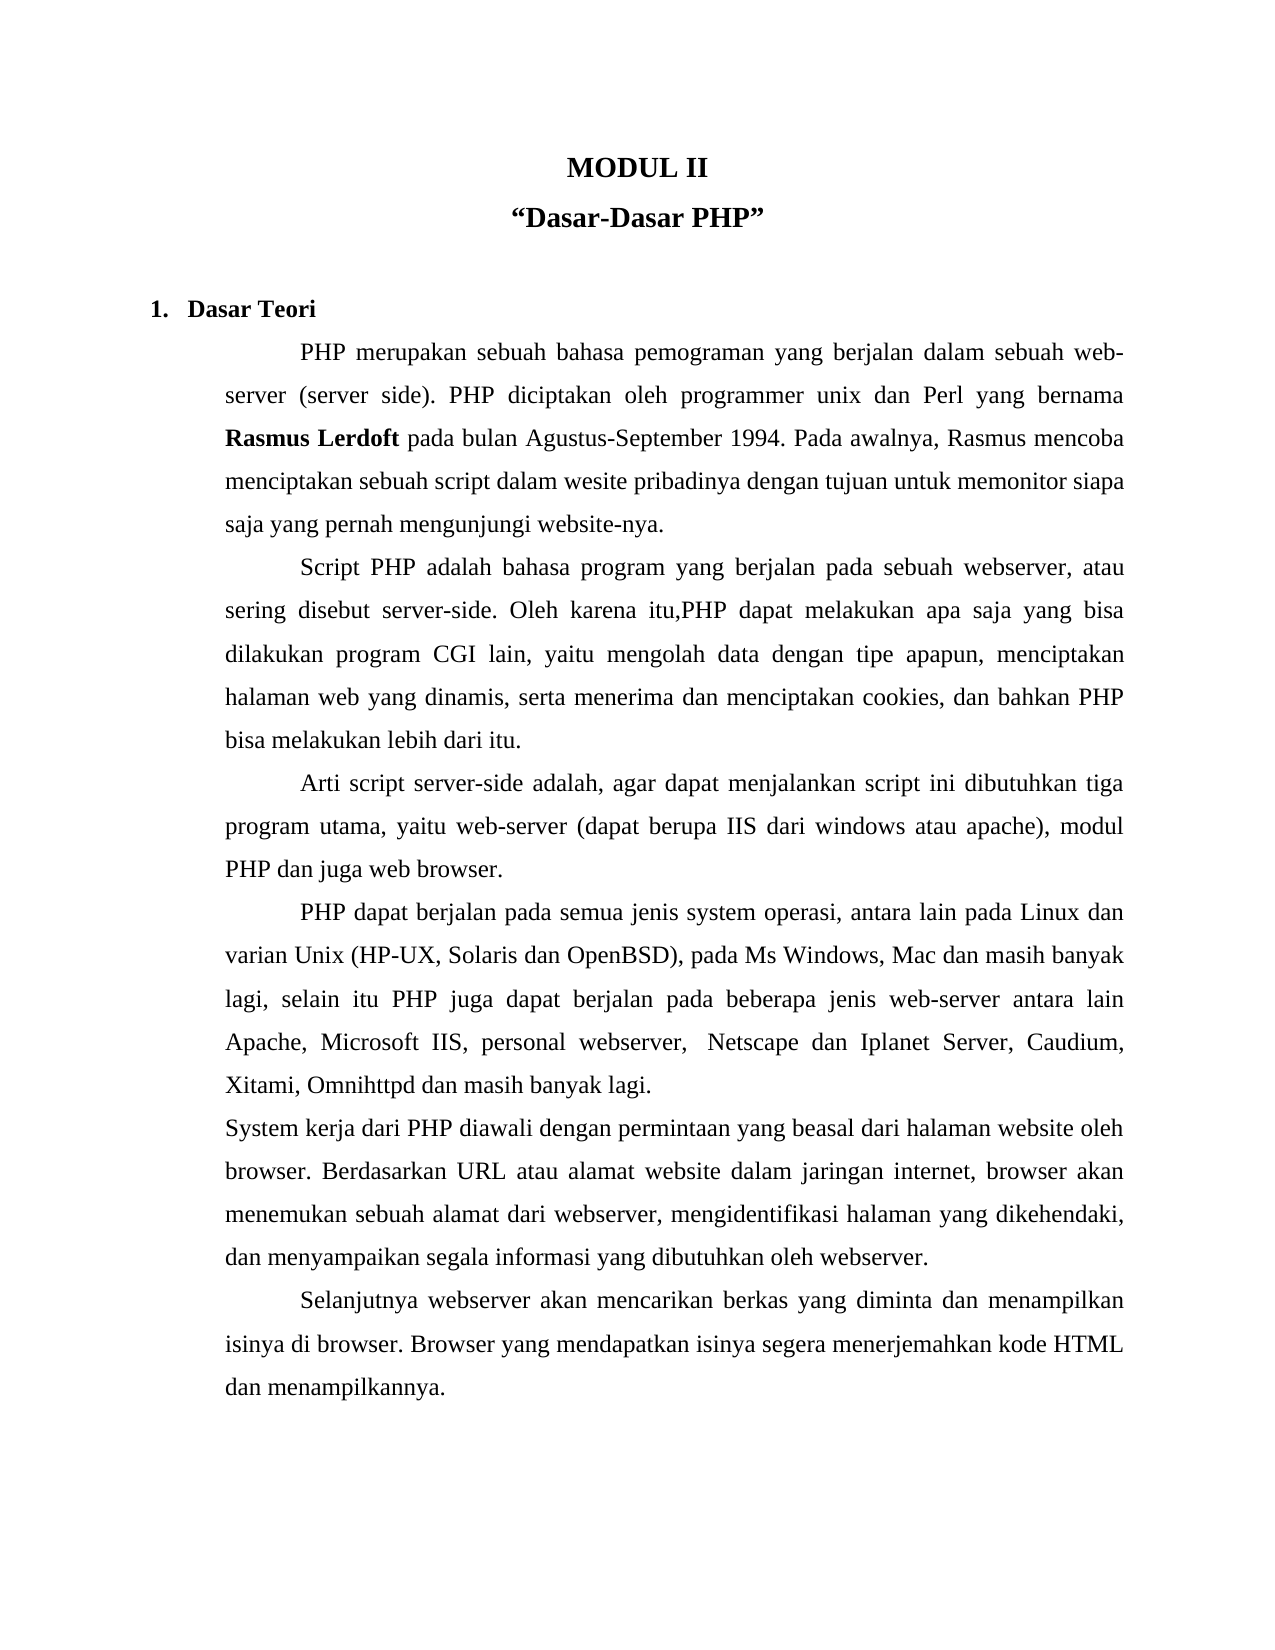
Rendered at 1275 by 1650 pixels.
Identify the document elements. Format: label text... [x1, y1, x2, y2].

list Dasar Teori [150, 294, 1125, 322]
list System kerja dari PHP diawali dengan permintaan yang beasal dari halaman website oleh browser. Berdasarkan URL atau alamat website dalam jaringan internet, browser akan menemukan sebuah alamat dari webserver, mengidentifikasi halaman yang dikehendaki, dan menyampaikan segala informasi yang dibutuhkan oleh webserver. [225, 1113, 1125, 1271]
list Script PHP adalah bahasa program yang berjalan pada sebuah webserver, atau sering disebut server-side. Oleh karena itu,PHP dapat melakukan apa saja yang bisa dilakukan program CGI lain, yaitu mengolah data dengan tipe apapun, menciptakan halaman web yang dinamis, serta menerima dan menciptakan cookies, dan bahkan PHP bisa melakukan lebih dari itu. [225, 552, 1125, 754]
text “Dasar-Dasar PHP” [150, 200, 1125, 234]
text MODUL II [150, 150, 1125, 183]
list PHP merupakan sebuah bahasa pemograman yang berjalan dalam sebuah web-server (server side). PHP diciptakan oleh programmer unix dan Perl yang bernama Rasmus Lerdoft pada bulan Agustus-September 1994. Pada awalnya, Rasmus mencoba menciptakan sebuah script dalam wesite pribadinya dengan tujuan untuk memonitor siapa saja yang pernah mengunjungi website-nya. [225, 337, 1125, 538]
list Arti script server-side adalah, agar dapat menjalankan script ini dibutuhkan tiga program utama, yaitu web-server (dapat berupa IIS dari windows atau apache), modul PHP dan juga web browser. [225, 768, 1125, 883]
list Selanjutnya webserver akan mencarikan berkas yang diminta dan menampilkan isinya di browser. Browser yang mendapatkan isinya segera menerjemahkan kode HTML dan menampilkannya. [225, 1286, 1125, 1401]
list PHP dapat berjalan pada semua jenis system operasi, antara lain pada Linux dan varian Unix (HP-UX, Solaris dan OpenBSD), pada Ms Windows, Mac dan masih banyak lagi, selain itu PHP juga dapat berjalan pada beberapa jenis web-server antara lain Apache, Microsoft IIS, personal webserver, Netscape dan Iplanet Server, Caudium, Xitami, Omnihttpd dan masih banyak lagi. [225, 897, 1125, 1099]
